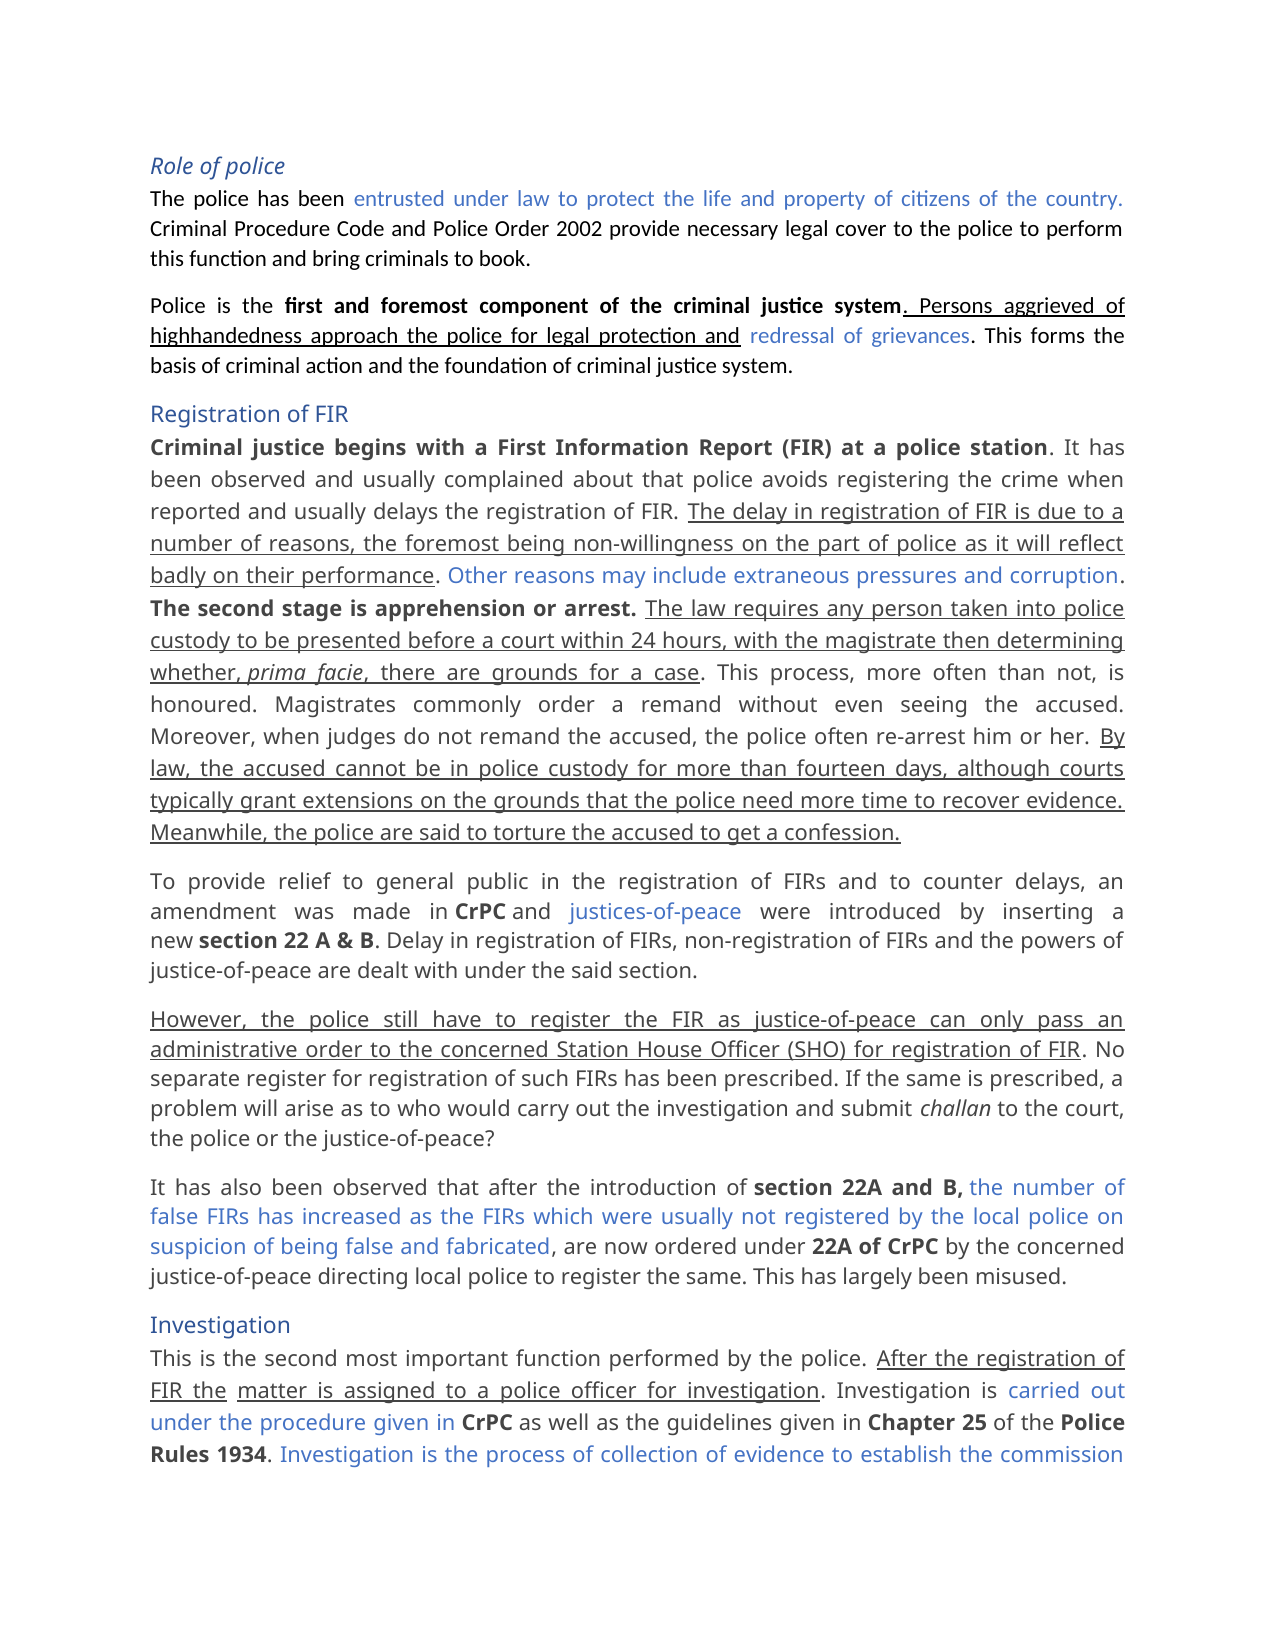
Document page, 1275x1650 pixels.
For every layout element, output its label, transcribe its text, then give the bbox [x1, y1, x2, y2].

text Police is the first and foremost component of the criminal justice system. Persons aggrieved of highhandedness approach the police for legal protection and redressal of grievances. This forms the basis of criminal action and the foundation of criminal justice system. [150, 291, 1125, 379]
subtitle Registration of FIR [150, 398, 1125, 429]
text To provide relief to general public in the registration of FIRs and to counter delays, an amendment was made in CrPC and justices-of-peace were introduced by inserting a new section 22 A & B. Delay in registration of FIRs, non-registration of FIRs and the powers of justice-of-peace are dealt with under the said section. [150, 866, 1125, 985]
subtitle Role of police [150, 150, 1125, 181]
text The police has been entrusted under law to protect the life and property of citizens of the country. Criminal Procedure Code and Police Order 2002 provide necessary legal cover to the police to perform this function and bring criminals to book. [150, 184, 1125, 272]
text It has also been observed that after the introduction of section 22A and B, the number of false FIRs has increased as the FIRs which were usually not registered by the local police on suspicion of being false and fabricated, are now ordered under 22A of CrPC by the concerned justice-of-peace directing local police to register the same. This has largely been misused. [150, 1171, 1125, 1291]
text However, the police still have to register the FIR as justice-of-peace can only pass an administrative order to the concerned Station House Officer (SHO) for registration of FIR. No separate register for registration of such FIRs has been prescribed. If the same is prescribed, a problem will arise as to who would carry out the investigation and submit challan to the court, the police or the justice-of-peace? [150, 1031, 1125, 1153]
subtitle Investigation [150, 1309, 1125, 1341]
